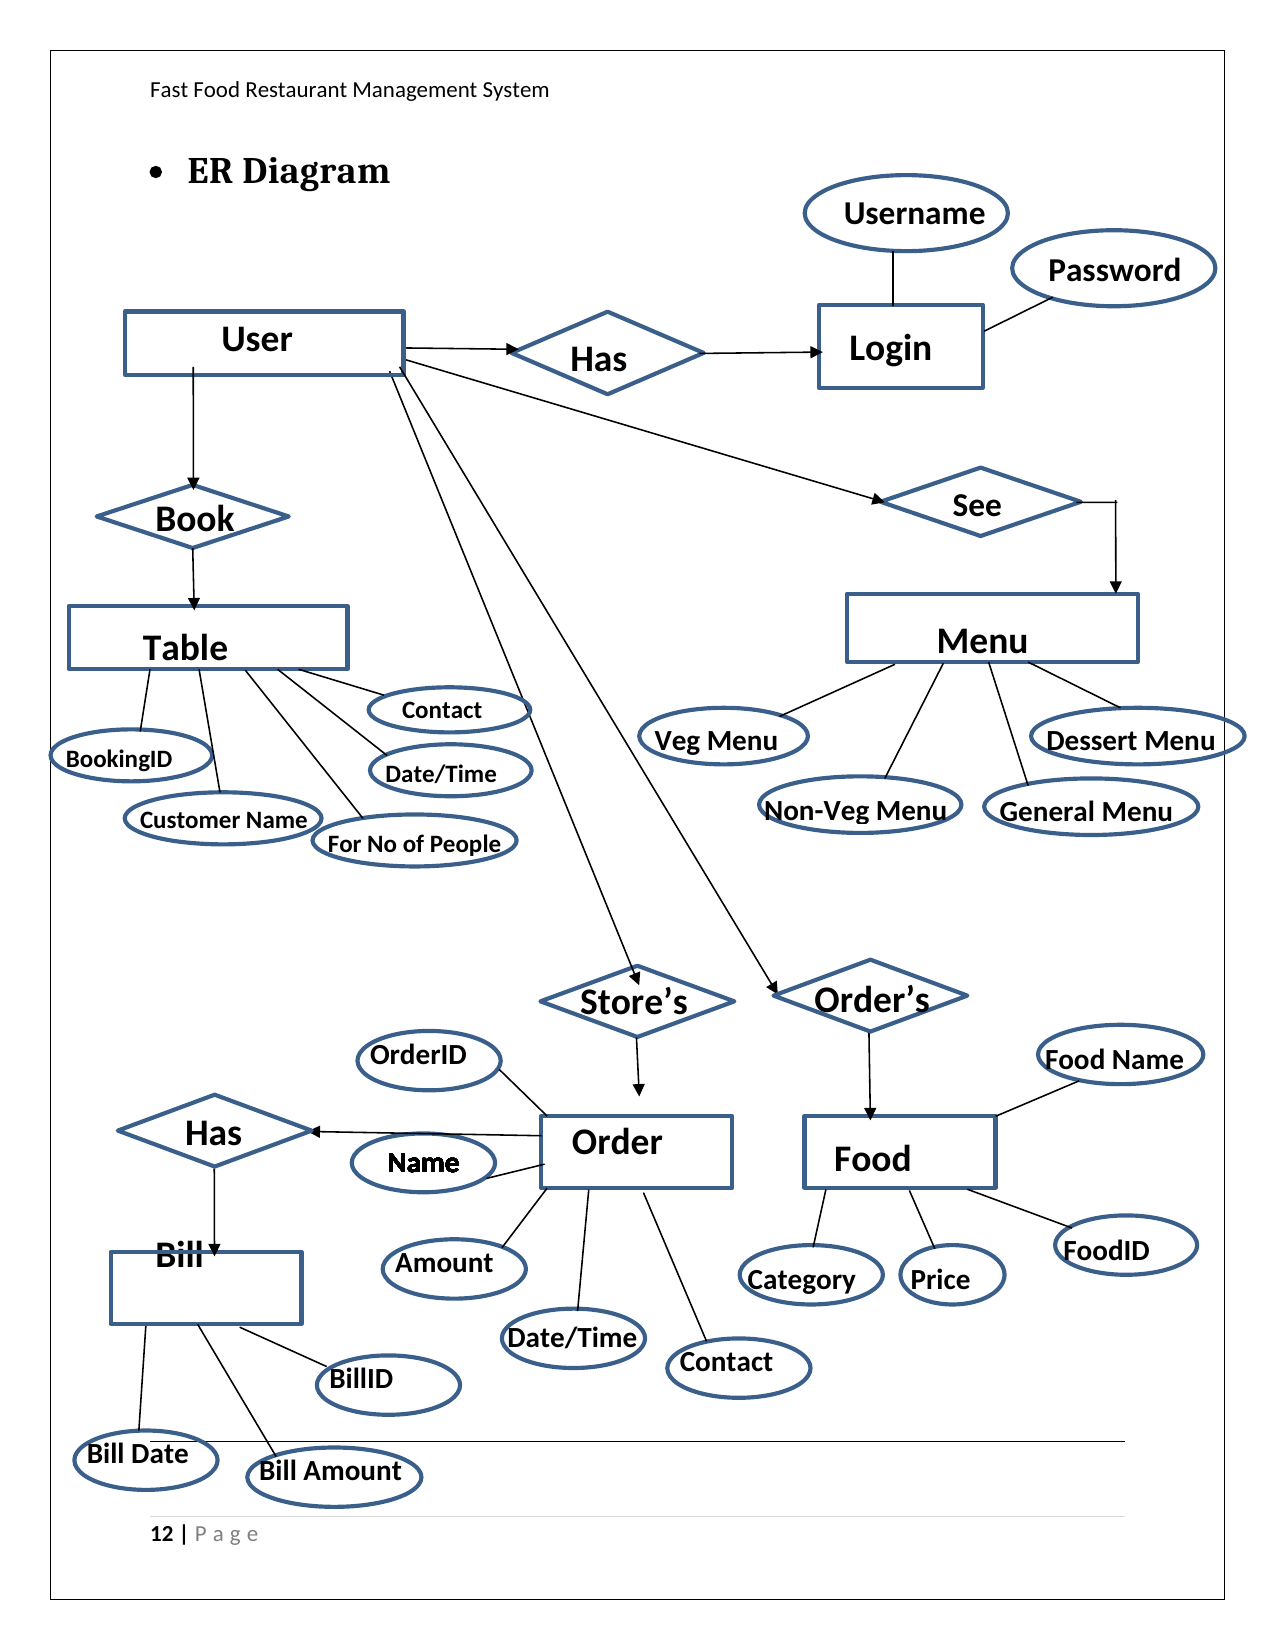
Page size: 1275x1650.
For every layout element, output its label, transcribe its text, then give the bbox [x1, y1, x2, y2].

title ER Diagram [150, 150, 1125, 193]
